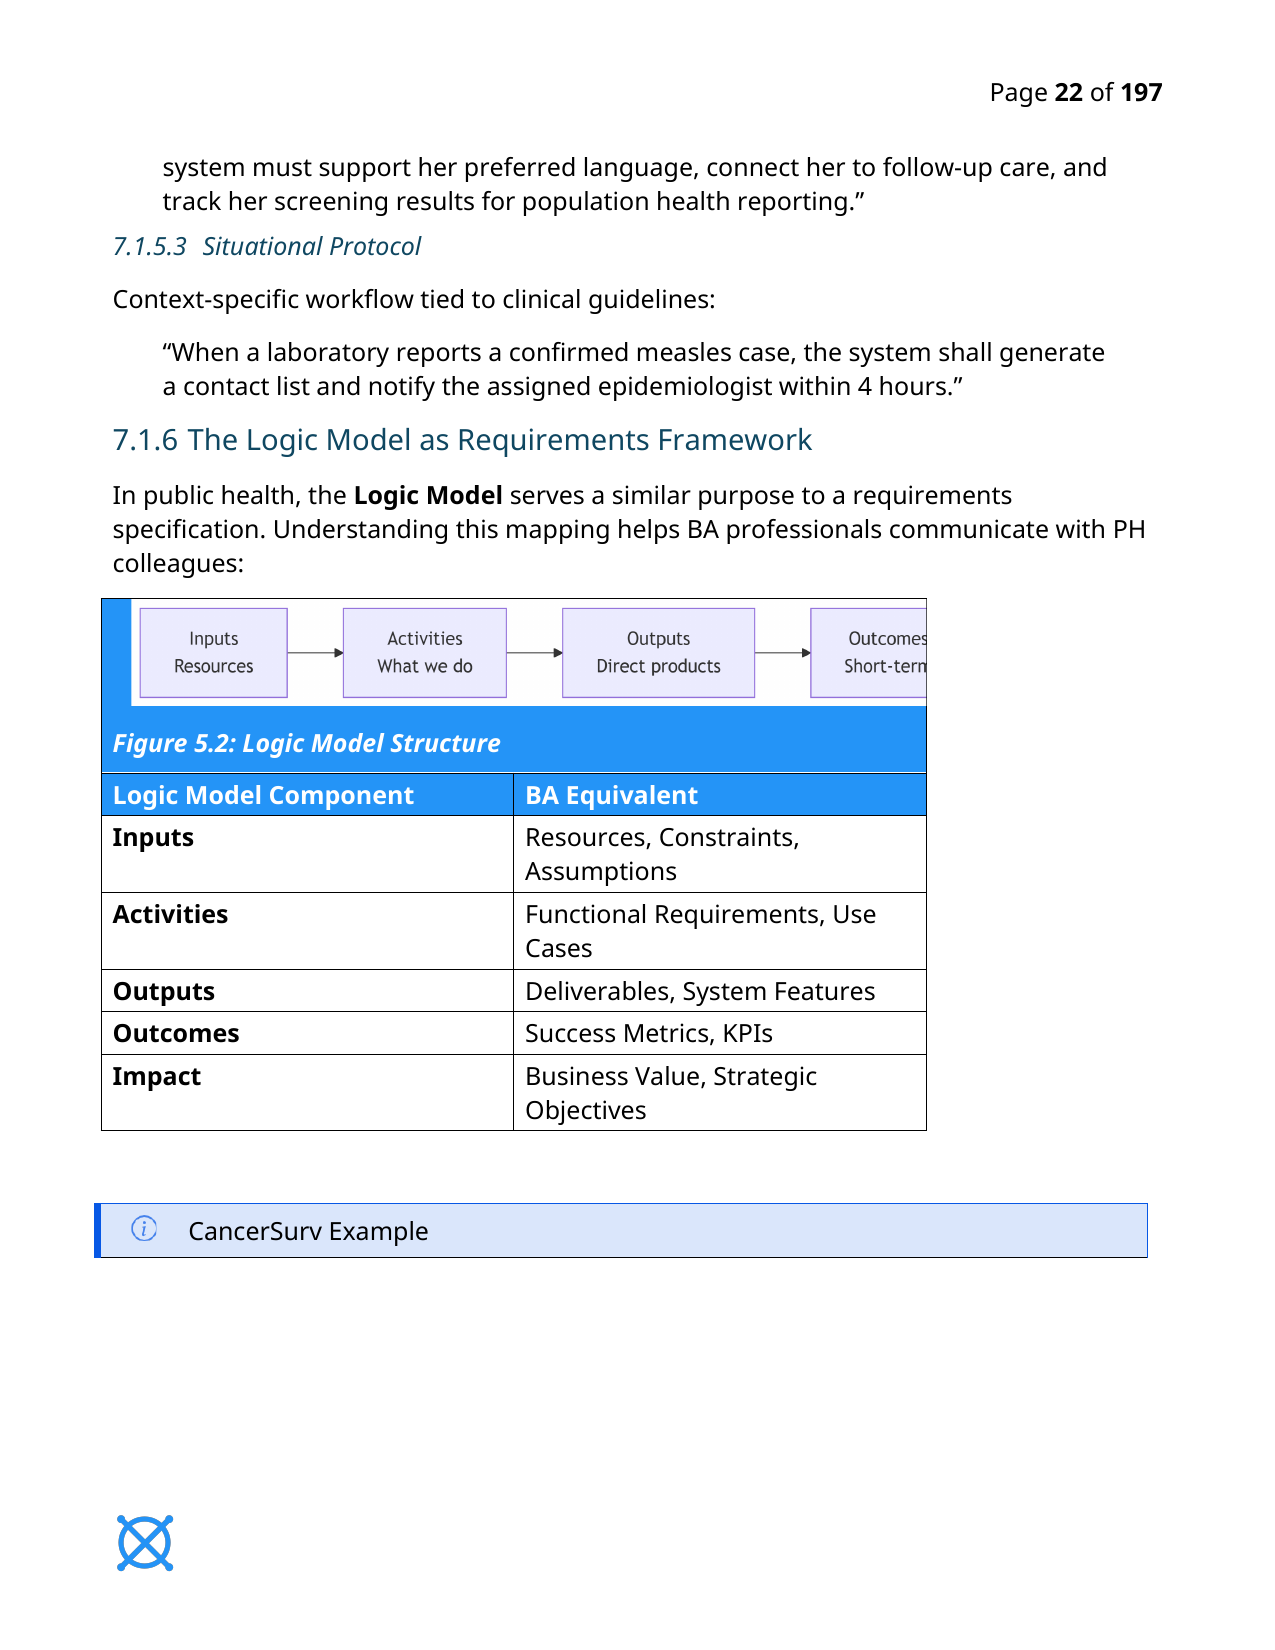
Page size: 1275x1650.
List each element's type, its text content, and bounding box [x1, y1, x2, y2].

text “When a laboratory reports a confirmed measles case, the system shall generate a contact list and notify the assigned epidemiologist within 4 hours.” [162, 334, 1112, 402]
table_cell Inputs [102, 816, 513, 892]
table_cell Resources, Constraints, Assumptions [514, 816, 926, 892]
table_header CancerSurv Example [101, 1204, 1147, 1257]
text Context-specific workflow tied to clinical guidelines: [112, 281, 1162, 315]
table_cell Business Value, Strategic Objectives [514, 1055, 926, 1130]
text In public health, the Logic Model serves a similar purpose to a requirements specification. Understanding this mapping helps BA professionals communicate with PH colleagues: [112, 477, 1162, 579]
subtitle Situational Protocol [112, 228, 1162, 263]
table_cell Outcomes [102, 1012, 513, 1054]
table_cell Impact [102, 1055, 513, 1130]
table_cell Deliverables, System Features [514, 970, 926, 1011]
subtitle The Logic Model as Requirements Framework [112, 419, 1162, 459]
table_cell Functional Requirements, Use Cases [514, 893, 926, 968]
picture [131, 1215, 157, 1241]
picture [112, 1511, 177, 1575]
table_cell Success Metrics, KPIs [514, 1012, 926, 1054]
picture [131, 599, 927, 706]
table_cell Outputs [102, 970, 513, 1011]
table_header Figure 5.2: Logic Model Structure [102, 599, 926, 772]
table_cell Activities [102, 893, 513, 968]
table_header BA Equivalent [514, 774, 926, 815]
table_header Logic Model Component [102, 774, 513, 815]
